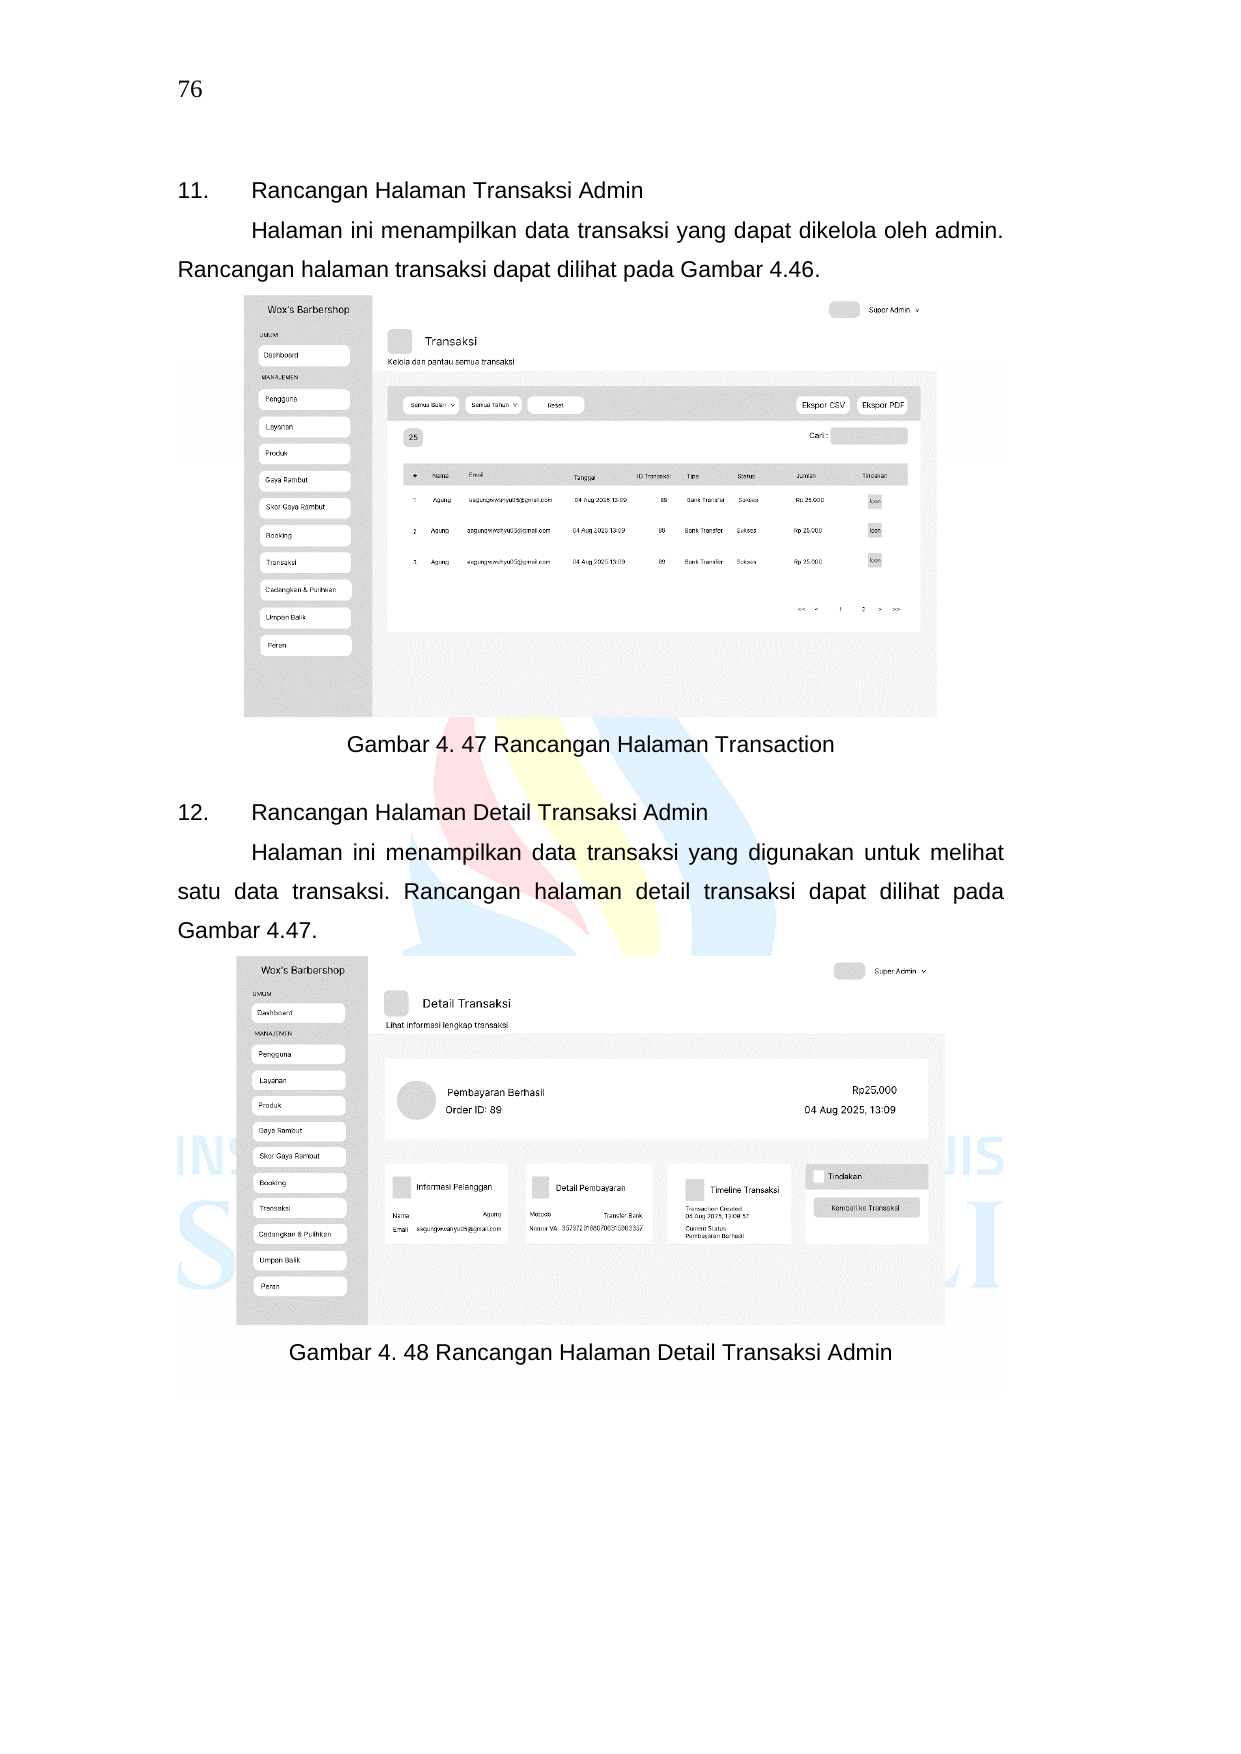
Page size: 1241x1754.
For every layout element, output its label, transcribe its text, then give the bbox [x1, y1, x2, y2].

text Gambar 4. 47 Rancangan Halaman Transaction [177, 731, 1004, 757]
text Gambar 4. 48 Rancangan Halaman Detail Transaksi Admin [177, 1339, 1004, 1366]
picture [236, 956, 945, 1325]
list Rancangan Halaman Detail Transaksi Admin [177, 799, 1004, 825]
list Rancangan Halaman Transaksi Admin [177, 177, 1004, 203]
text Halaman ini menampilkan data transaksi yang digunakan untuk melihat satu data transaksi. Rancangan halaman detail transaksi dapat dilihat pada Gambar 4.47. [177, 838, 1004, 944]
picture [243, 295, 938, 717]
text Halaman ini menampilkan data transaksi yang dapat dikelola oleh admin. Rancangan halaman transaksi dapat dilihat pada Gambar 4.46. [177, 217, 1004, 282]
